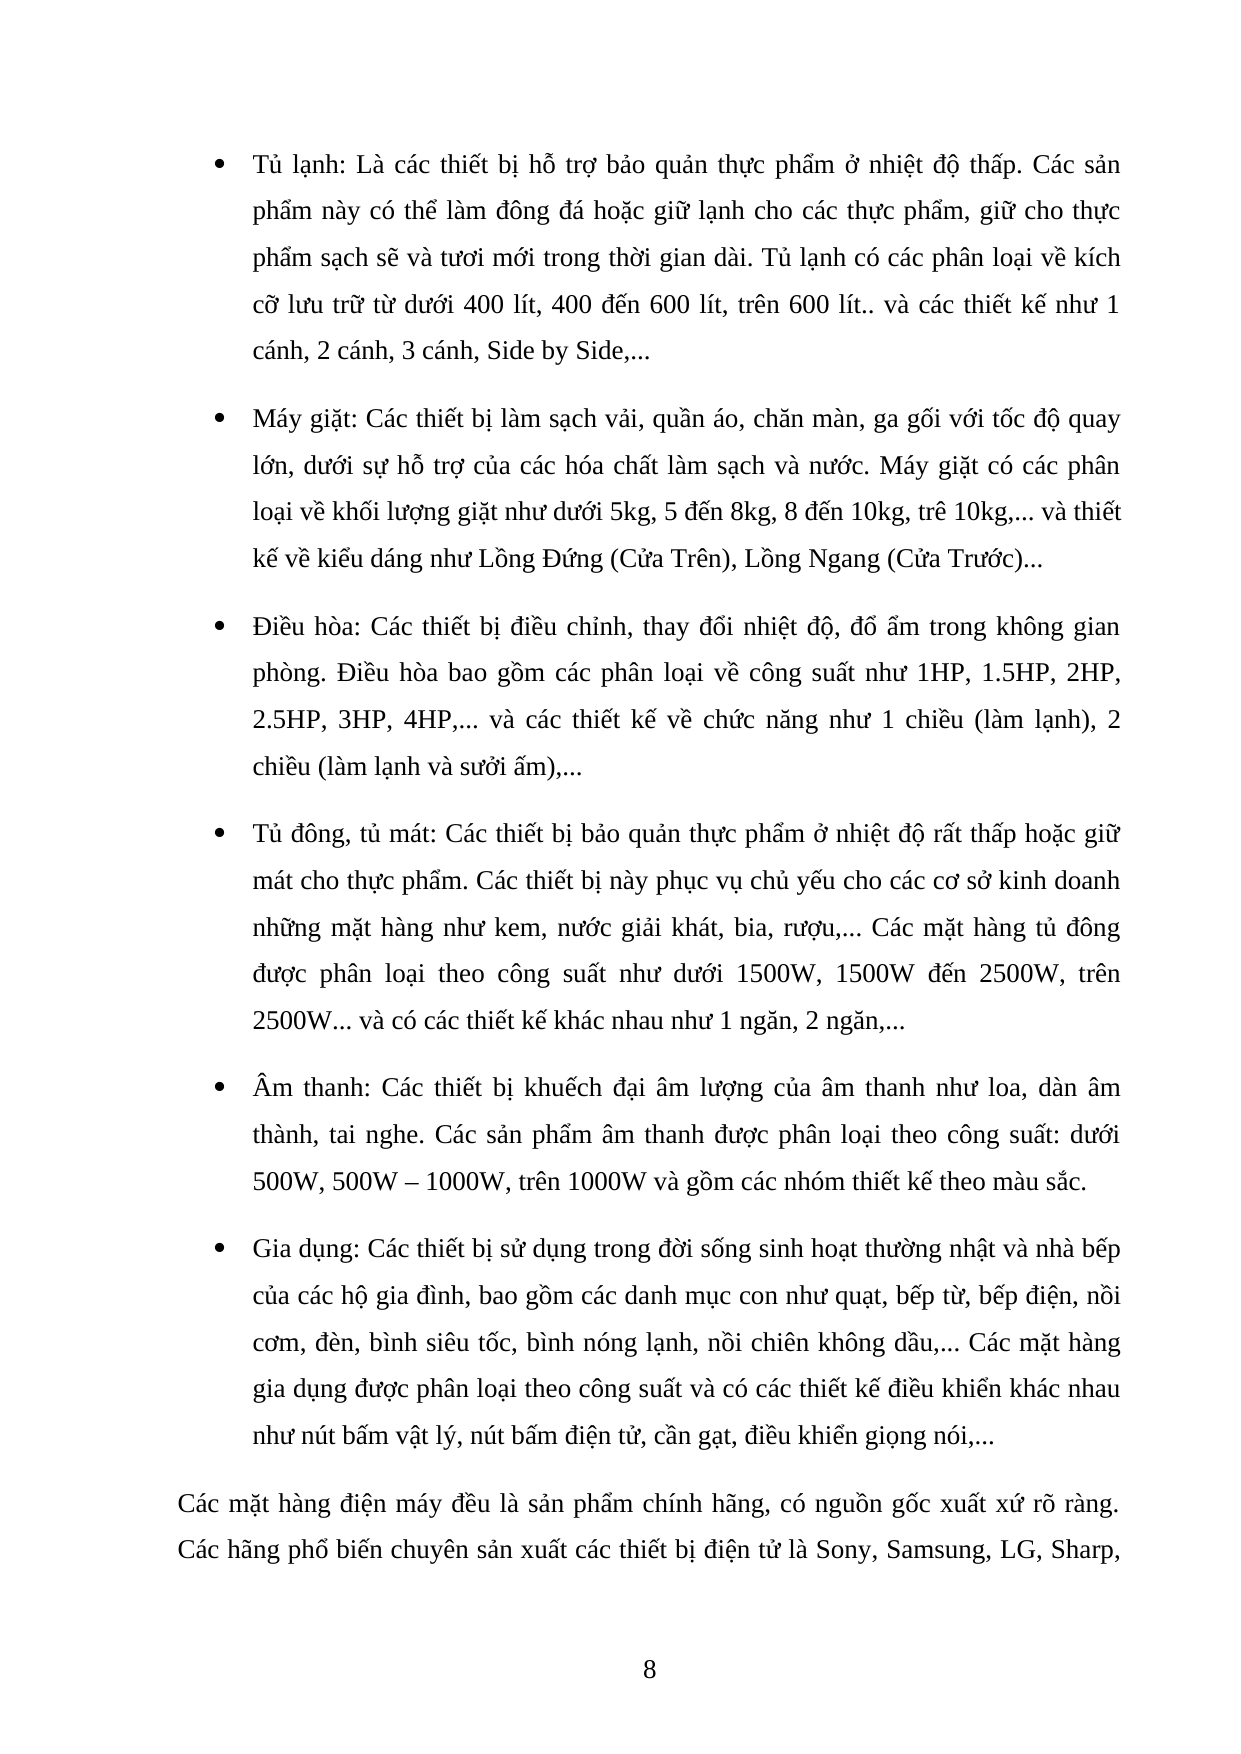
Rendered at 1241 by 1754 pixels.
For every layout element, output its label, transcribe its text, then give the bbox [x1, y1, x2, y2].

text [177, 1487, 1122, 1564]
list Điều hòa: Các thiết bị điều chỉnh, thay đổi nhiệt độ, đổ ẩm trong không gian phòng. Điều hòa bao gồm các phân loại về công suất như 1HP, 1.5HP, 2HP, 2.5HP, 3HP, 4HP,... và các thiết kế về chức năng như 1 chiều (làm lạnh), 2 chiều (làm lạnh và sưởi ấm),... [215, 609, 1122, 781]
list Âm thanh: Các thiết bị khuếch đại âm lượng của âm thanh như loa, dàn âm thành, tai nghe. Các sản phẩm âm thanh được phân loại theo công suất: dưới 500W, 500W – 1000W, trên 1000W và gồm các nhóm thiết kế theo màu sắc. [215, 1071, 1122, 1196]
list Tủ lạnh: Là các thiết bị hỗ trợ bảo quản thực phẩm ở nhiệt độ thấp. Các sản phẩm này có thể làm đông đá hoặc giữ lạnh cho các thực phẩm, giữ cho thực phẩm sạch sẽ và tươi mới trong thời gian dài. Tủ lạnh có các phân loại về kích cỡ lưu trữ từ dưới 400 lít, 400 đến 600 lít, trên 600 lít.. và các thiết kế như 1 cánh, 2 cánh, 3 cánh, Side by Side,... [215, 148, 1122, 366]
list Gia dụng: Các thiết bị sử dụng trong đời sống sinh hoạt thường nhật và nhà bếp của các hộ gia đình, bao gồm các danh mục con như quạt, bếp từ, bếp điện, nồi cơm, đèn, bình siêu tốc, bình nóng lạnh, nồi chiên không dầu,... Các mặt hàng gia dụng được phân loại theo công suất và có các thiết kế điều khiển khác nhau như nút bấm vật lý, nút bấm điện tử, cần gạt, điều khiển giọng nói,... [215, 1232, 1122, 1450]
list Máy giặt: Các thiết bị làm sạch vải, quần áo, chăn màn, ga gối với tốc độ quay lớn, dưới sự hỗ trợ của các hóa chất làm sạch và nước. Máy giặt có các phân loại về khối lượng giặt như dưới 5kg, 5 đến 8kg, 8 đến 10kg, trê 10kg,... và thiết kế về kiểu dáng như Lồng Đứng (Cửa Trên), Lồng Ngang (Cửa Trước)... [215, 402, 1122, 573]
list Tủ đông, tủ mát: Các thiết bị bảo quản thực phẩm ở nhiệt độ rất thấp hoặc giữ mát cho thực phẩm. Các thiết bị này phục vụ chủ yếu cho các cơ sở kinh doanh những mặt hàng như kem, nước giải khát, bia, rượu,... Các mặt hàng tủ đông được phân loại theo công suất như dưới 1500W, 1500W đến 2500W, trên 2500W... và có các thiết kế khác nhau như 1 ngăn, 2 ngăn,... [215, 817, 1122, 1035]
